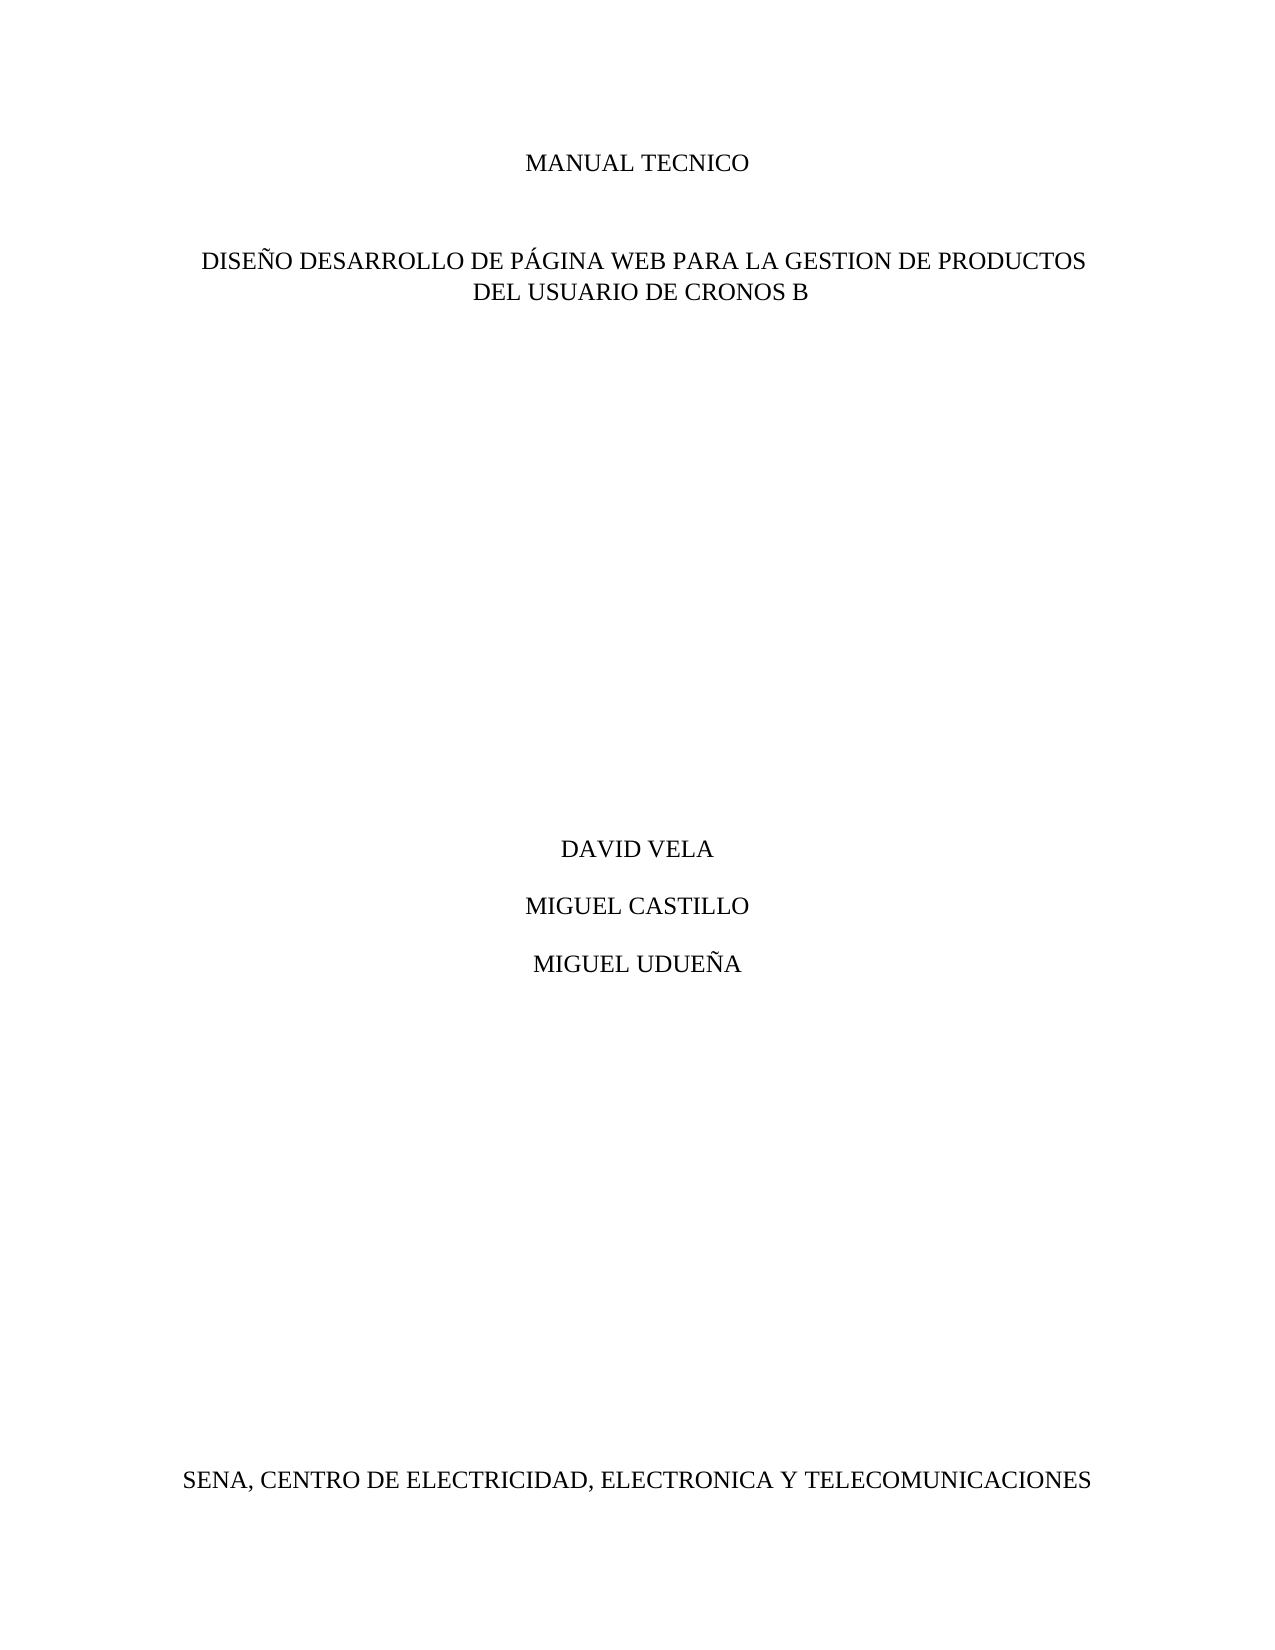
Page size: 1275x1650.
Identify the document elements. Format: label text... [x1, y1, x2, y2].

text MIGUEL UDUEÑA [177, 949, 1097, 978]
text MIGUEL CASTILLO [177, 891, 1097, 920]
text MANUAL TECNICO [177, 148, 1097, 177]
text DISEÑO DESARROLLO DE PÁGINA WEB PARA LA GESTION DE PRODUCTOS DEL USUARIO DE CRONOS B [177, 246, 1104, 306]
text DAVID VELA [177, 834, 1097, 863]
text SENA, CENTRO DE ELECTRICIDAD, ELECTRONICA Y TELECOMUNICACIONES [177, 1465, 1097, 1494]
